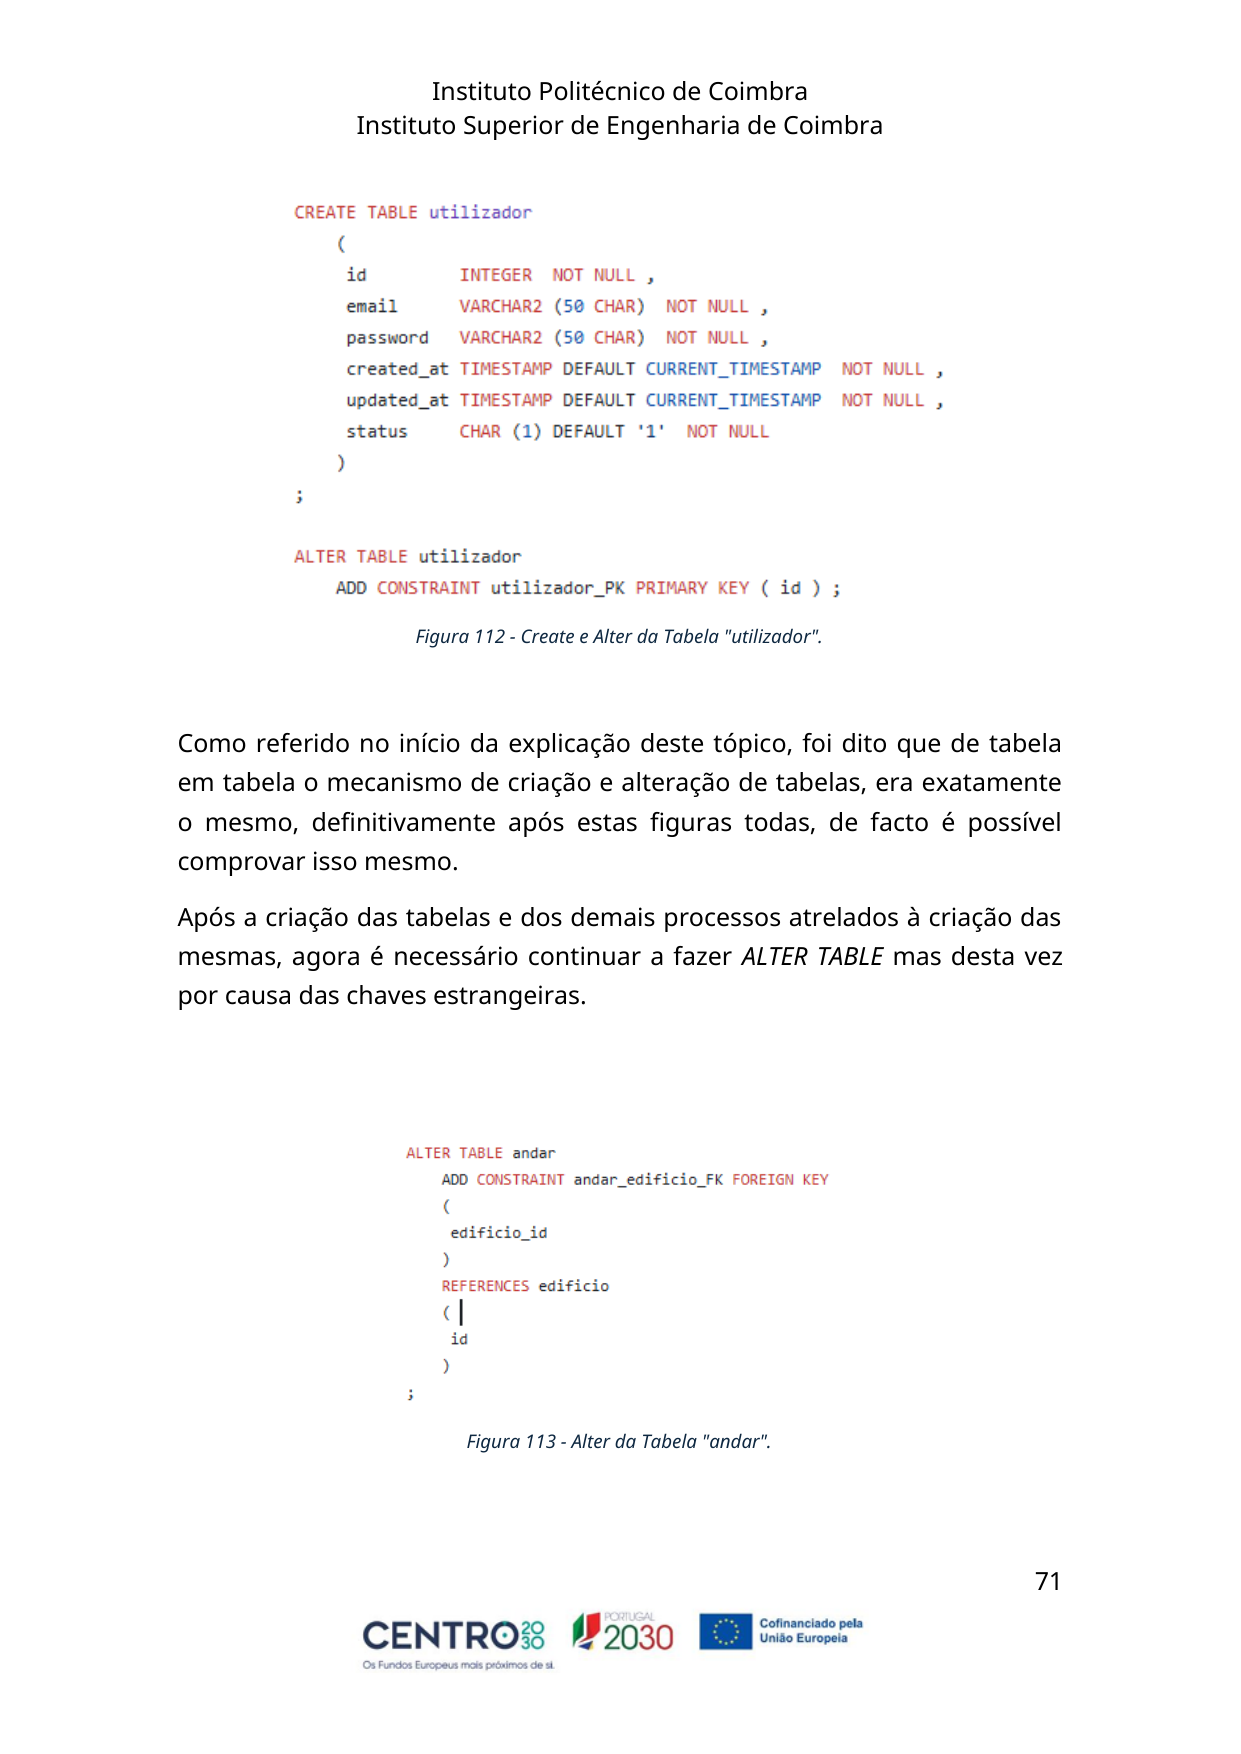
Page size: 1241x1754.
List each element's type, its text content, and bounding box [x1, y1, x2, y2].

picture [349, 1597, 891, 1681]
text Figura 113 - Alter da Tabela "andar". [177, 1428, 1063, 1454]
picture [405, 1145, 836, 1407]
text Como referido no início da explicação deste tópico, foi dito que de tabela em tabela o mecanismo de criação e alteração de tabelas, era exatamente o mesmo, definitivamente após estas figuras todas, de facto é possível comprovar isso mesmo. [177, 726, 1063, 877]
text Após a criação das tabelas e dos demais processos atrelados à criação das mesmas, agora é necessário continuar a fazer ALTER TABLE mas desta vez por causa das chaves estrangeiras. [177, 899, 1063, 1012]
text Figura 112 - Create e Alter da Tabela "utilizador". [177, 624, 1063, 649]
picture [287, 203, 953, 602]
